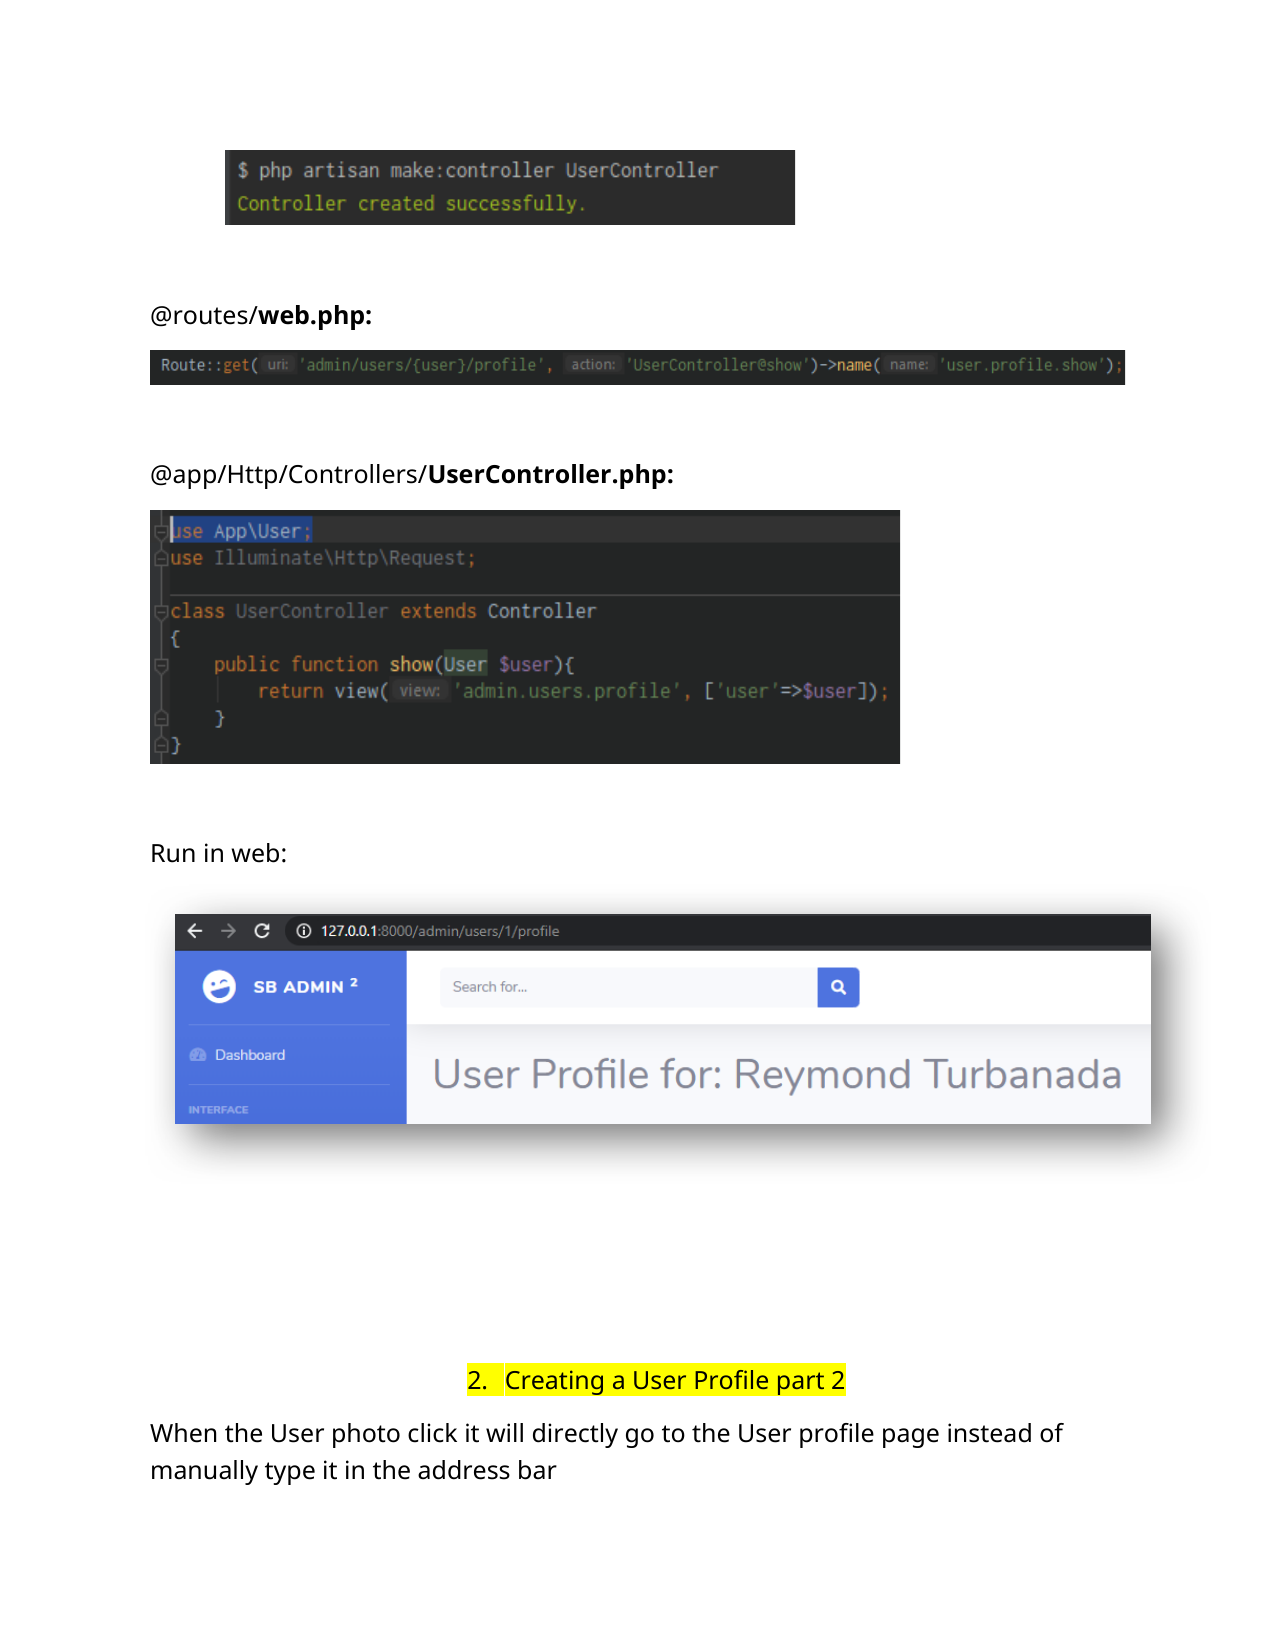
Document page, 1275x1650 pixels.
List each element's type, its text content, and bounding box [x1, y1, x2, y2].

picture [150, 510, 901, 764]
picture [150, 350, 1125, 385]
list Creating a User Profile part 2 [187, 1362, 1125, 1396]
text @routes/web.php: [150, 297, 1125, 331]
text @app/Http/Controllers/UserController.php: [150, 457, 1125, 491]
text When the User photo click it will directly go to the User profile page instead of manually type it in the address bar [150, 1416, 1125, 1487]
text Run in web: [150, 836, 1125, 870]
picture [175, 914, 1151, 1124]
picture [225, 150, 796, 225]
